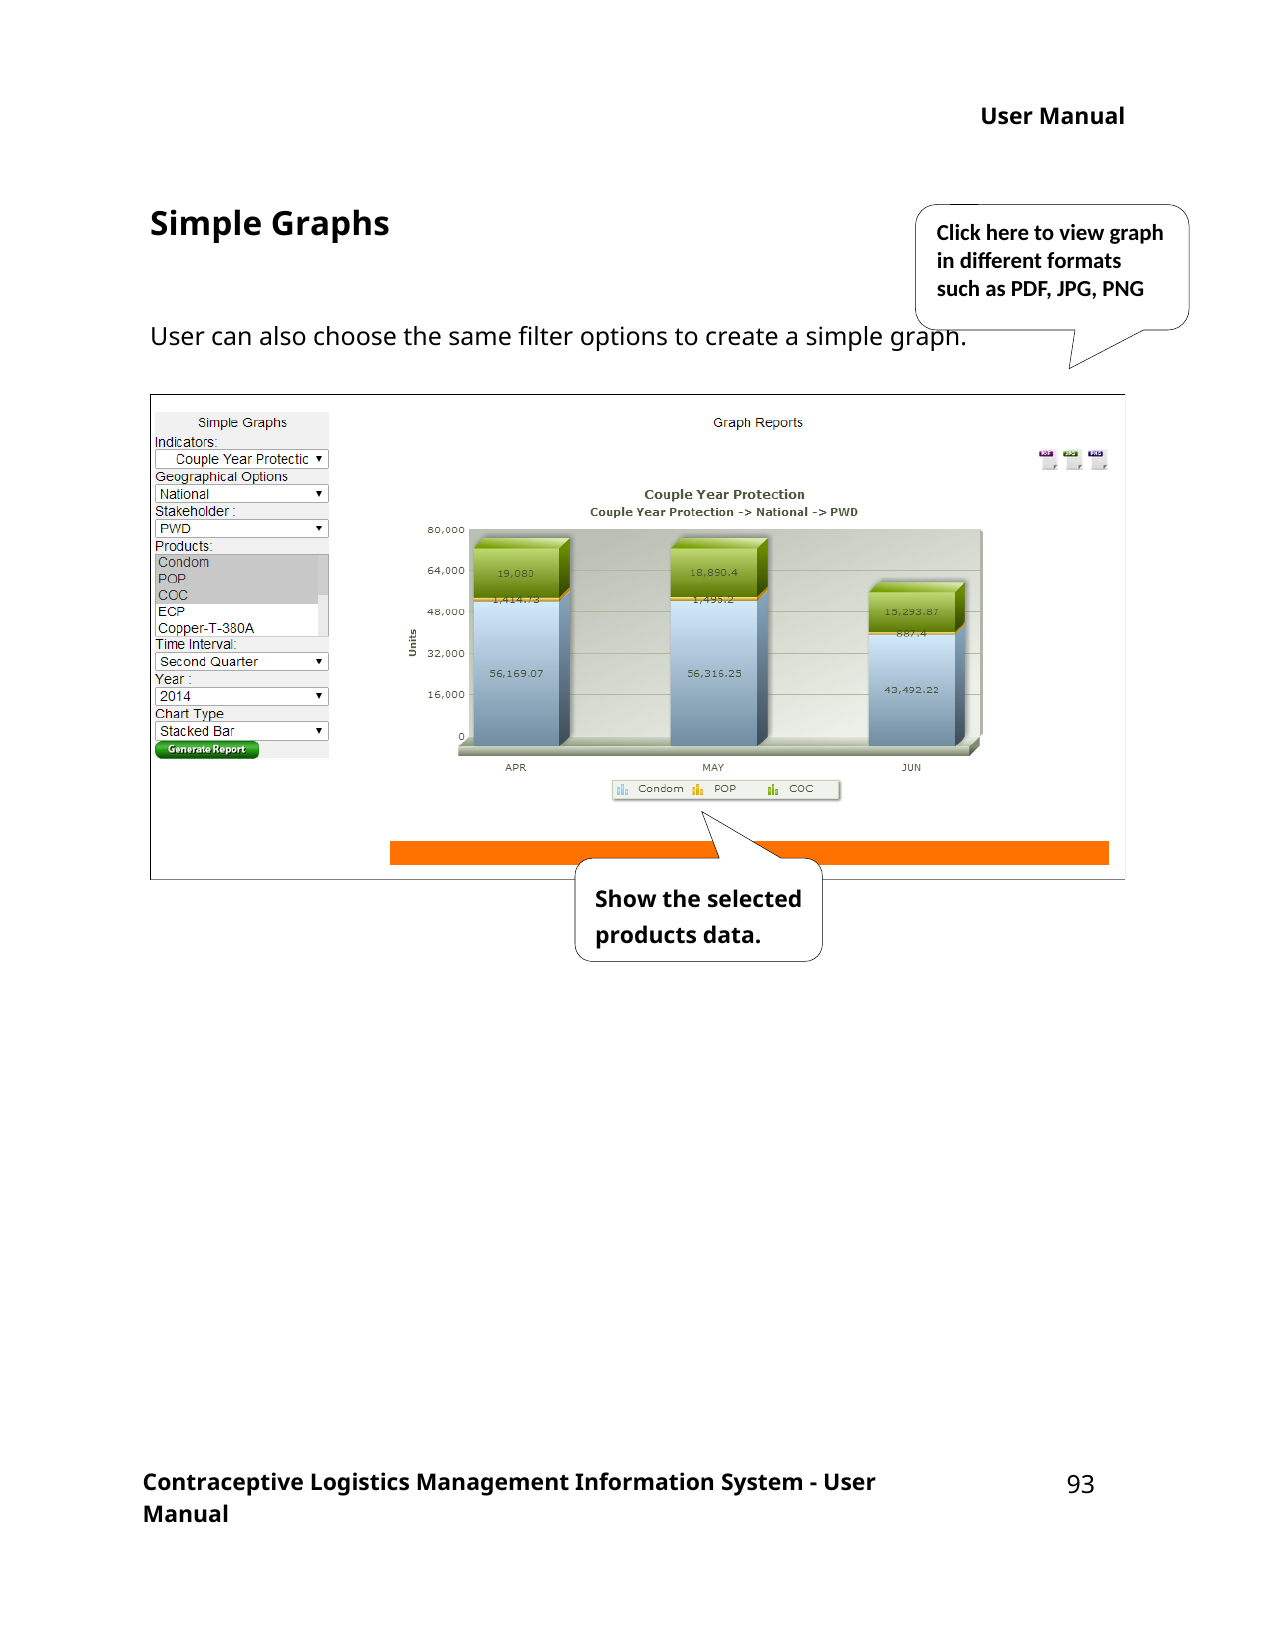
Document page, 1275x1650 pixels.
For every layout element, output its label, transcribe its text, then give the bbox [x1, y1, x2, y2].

text User can also choose the same filter options to create a simple graph. [150, 318, 1074, 352]
subtitle Simple Graphs [150, 200, 1125, 245]
picture [150, 394, 1125, 880]
